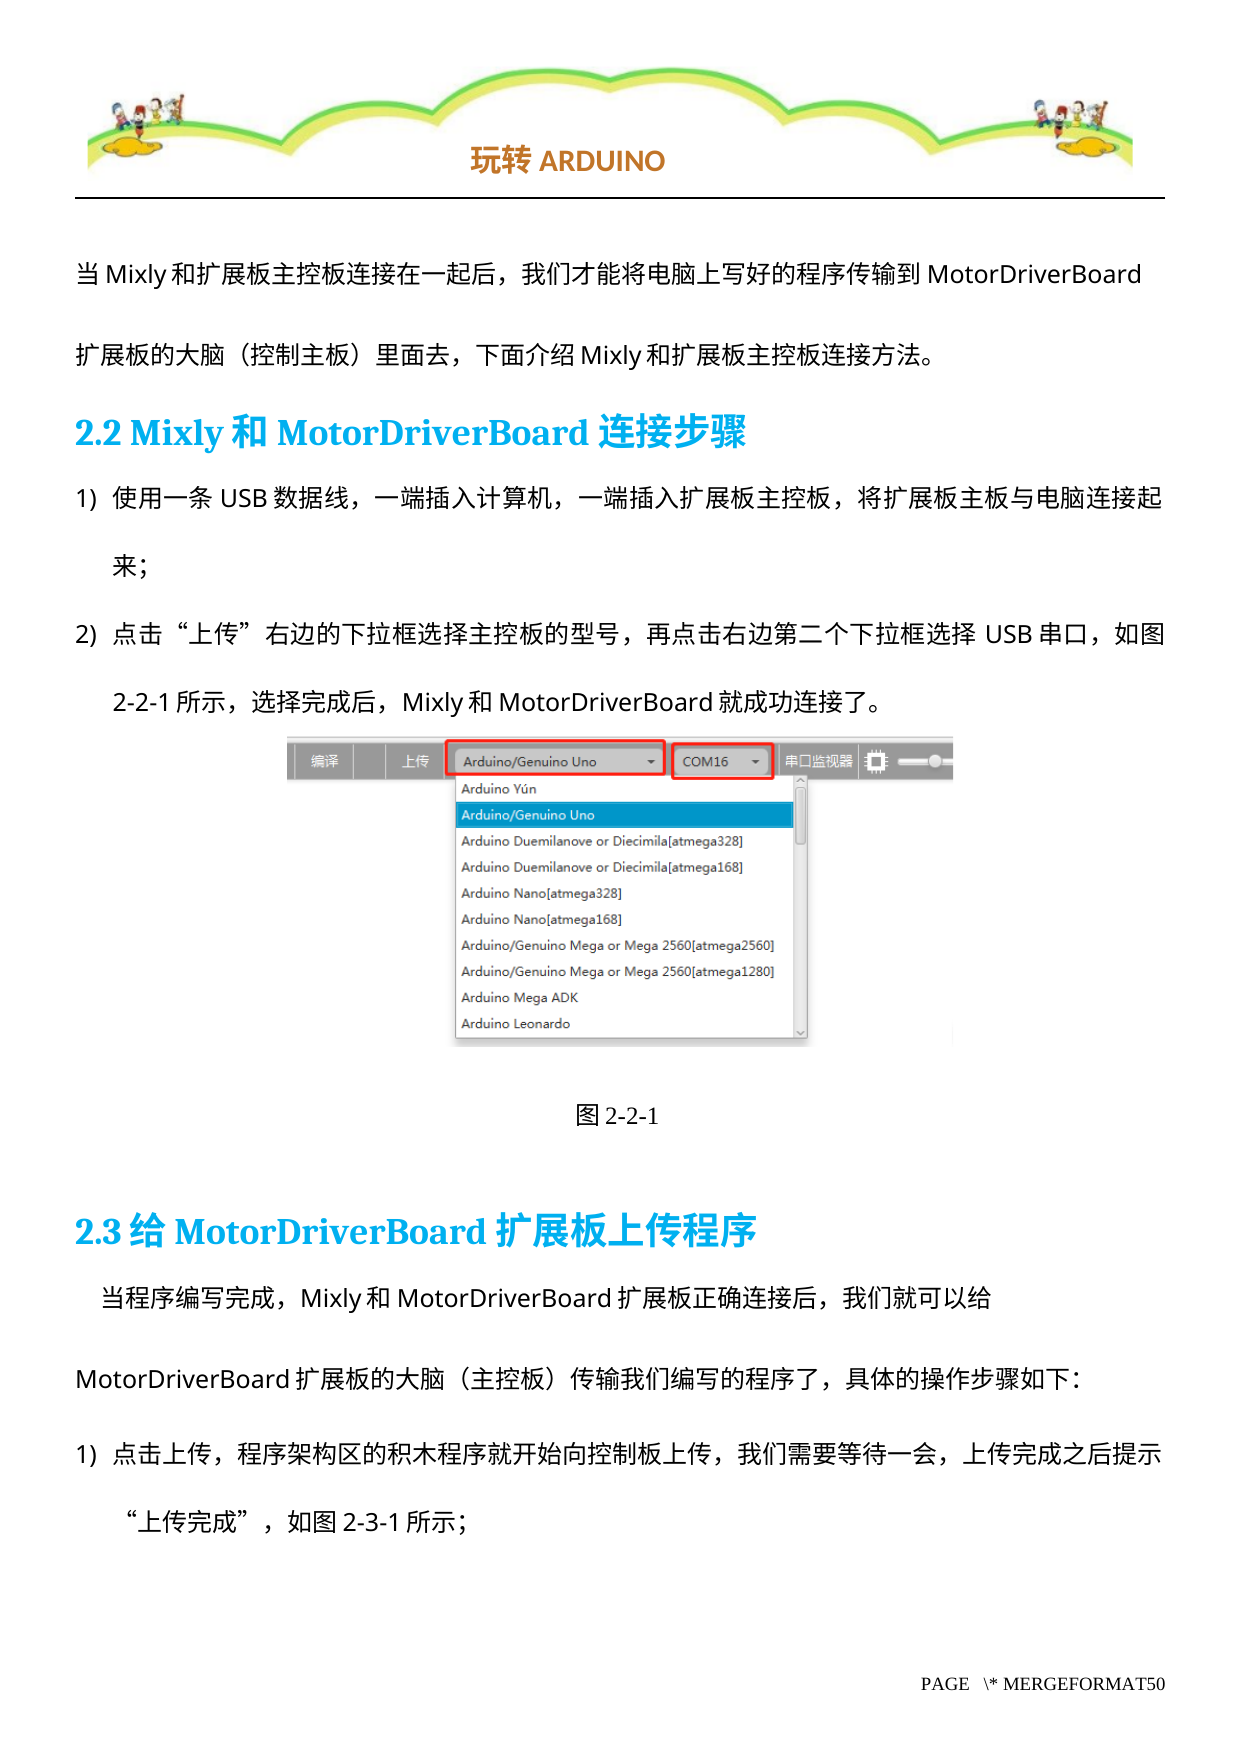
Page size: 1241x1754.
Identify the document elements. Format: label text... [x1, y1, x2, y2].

list 点击上传，程序架构区的积木程序就开始向控制板上传，我们需要等待一会，上传完成之后提示“上传完成”，如图2-3-1所示； [75, 1419, 1165, 1555]
list 使用一条USB数据线，一端插入计算机，一端插入扩展板主控板，将扩展板主板与电脑连接起来； [75, 463, 1165, 598]
subtitle 2.2 Mixly和MotorDriverBoard 连接步骤 [75, 395, 1165, 463]
subtitle 2.3给MotorDriverBoard扩展板上传程序 [75, 1194, 1165, 1262]
picture [287, 734, 954, 1047]
picture [87, 58, 1134, 181]
list 点击“上传”右边的下拉框选择主控板的型号，再点击右边第二个下拉框选择USB串口，如图2-2-1所示，选择完成后，Mixly和MotorDriverBoard就成功连接了。 [75, 598, 1165, 734]
text 当程序编写完成，Mixly和MotorDriverBoard扩展板正确连接后，我们就可以给MotorDriverBoard扩展板的大脑（主控板）传输我们编写的程序了，具体的操作步骤如下： [75, 1262, 1165, 1412]
text 图2-2-1 [75, 1080, 1165, 1148]
